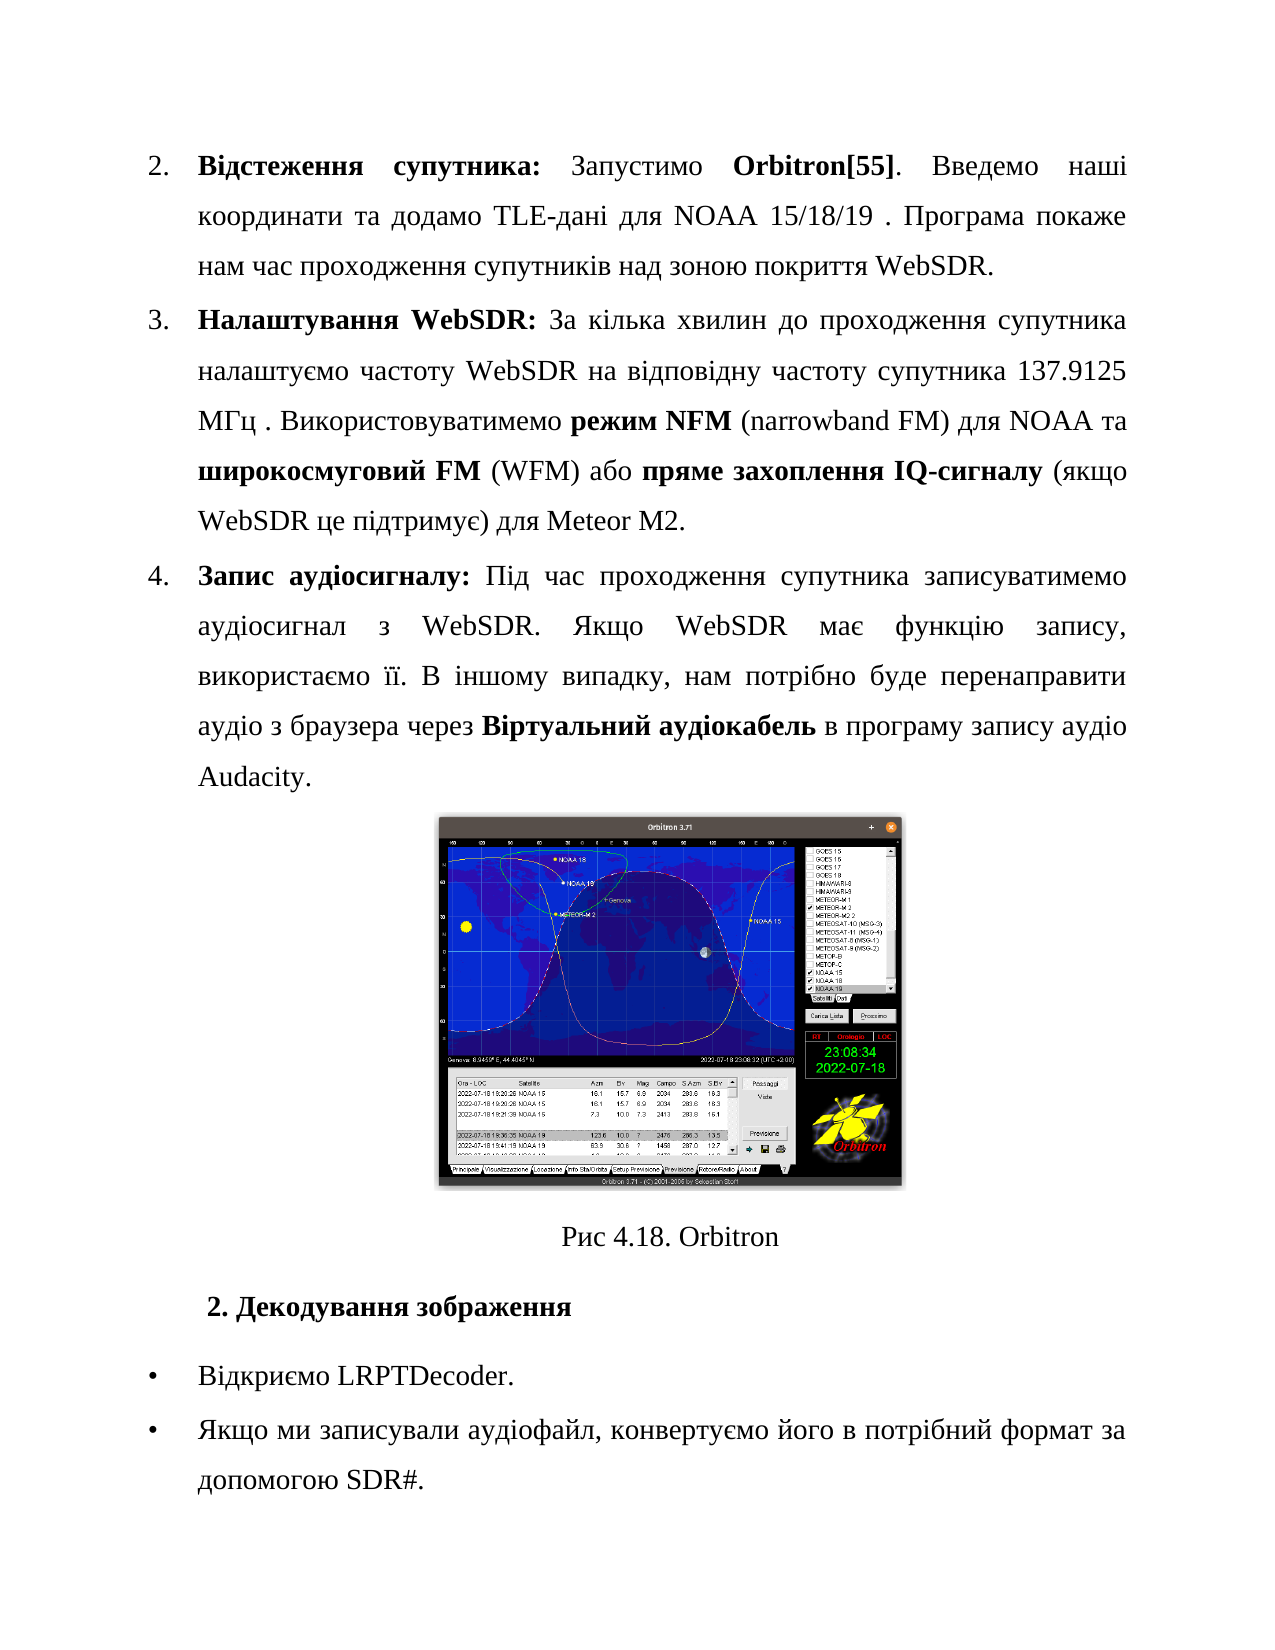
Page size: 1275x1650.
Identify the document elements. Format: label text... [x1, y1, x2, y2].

text 2. Декодування зображення [148, 1289, 1127, 1322]
list Налаштування WebSDR: За кілька хвилин до проходження супутника налаштуємо частоту WebSDR на відповідну частоту супутника 137.9125 МГц . Використовуватимемо режим NFM (narrowband FM) для NOAA та широкосмуговий FM (WFM) або пряме захоплення IQ-сигналу (якщо WebSDR це підтримує) для Meteor M2. [148, 302, 1127, 537]
list Запис аудіосигналу: Під час проходження супутника записуватимемо аудіосигнал з WebSDR. Якщо WebSDR має функцію запису, використаємо її. В іншому випадку, нам потрібно буде перенаправити аудіо з браузера через Віртуальний аудіокабель в програму запису аудіо Audacity. [148, 558, 1127, 792]
text Рис 4.18. Orbitron [148, 1219, 1127, 1253]
list Відкриємо LRPTDecoder. [148, 1358, 1127, 1391]
picture [433, 812, 907, 1191]
list Відстеження супутника: Запустимо Orbitron[55]. Введемо наші координати та додамо TLE-дані для NOAA 15/18/19 . Програма покаже нам час проходження супутників над зоною покриття WebSDR. [148, 148, 1127, 282]
list Якщо ми записували аудіофайл, конвертуємо його в потрібний формат за допомогою SDR#. [148, 1412, 1127, 1496]
